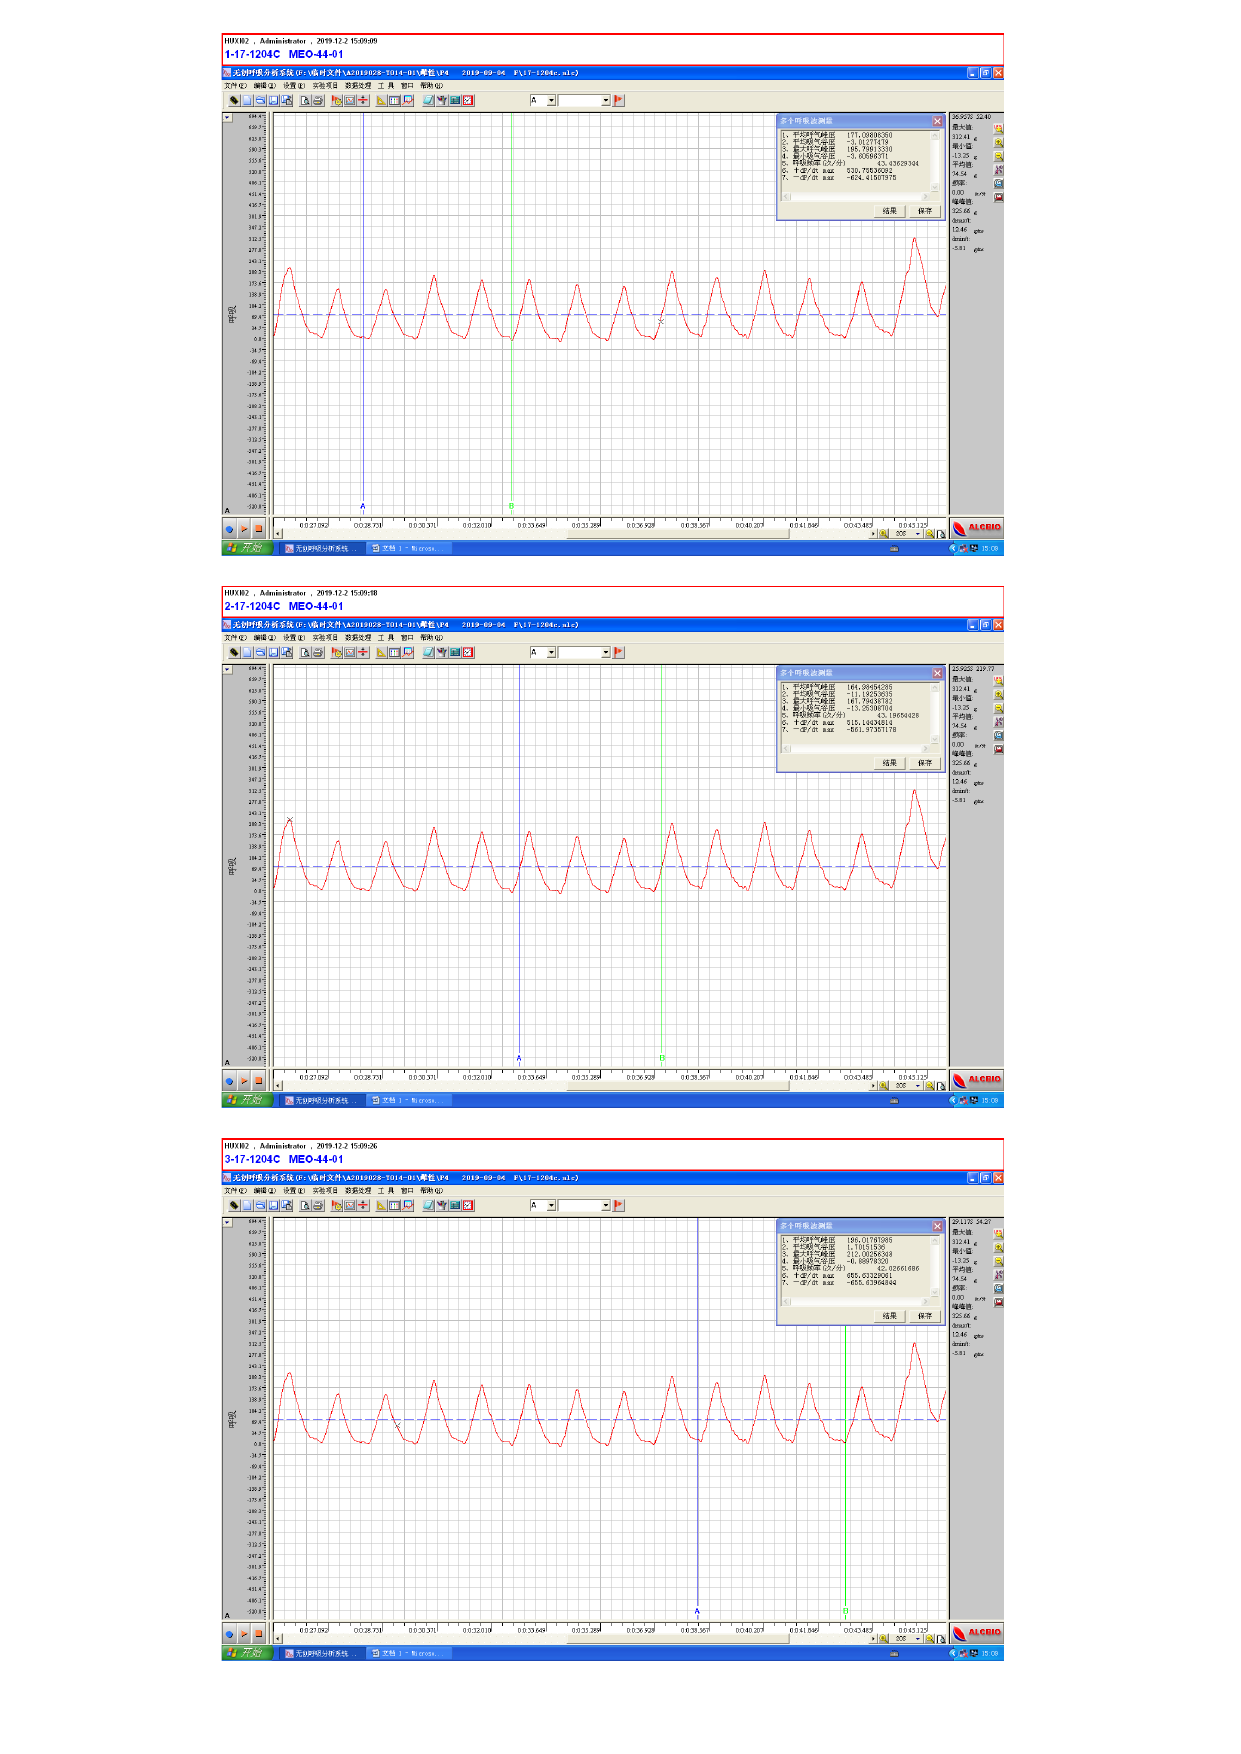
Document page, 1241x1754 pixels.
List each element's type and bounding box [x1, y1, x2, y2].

picture [221, 1138, 1004, 1661]
picture [221, 586, 1004, 1108]
picture [221, 33, 1004, 556]
